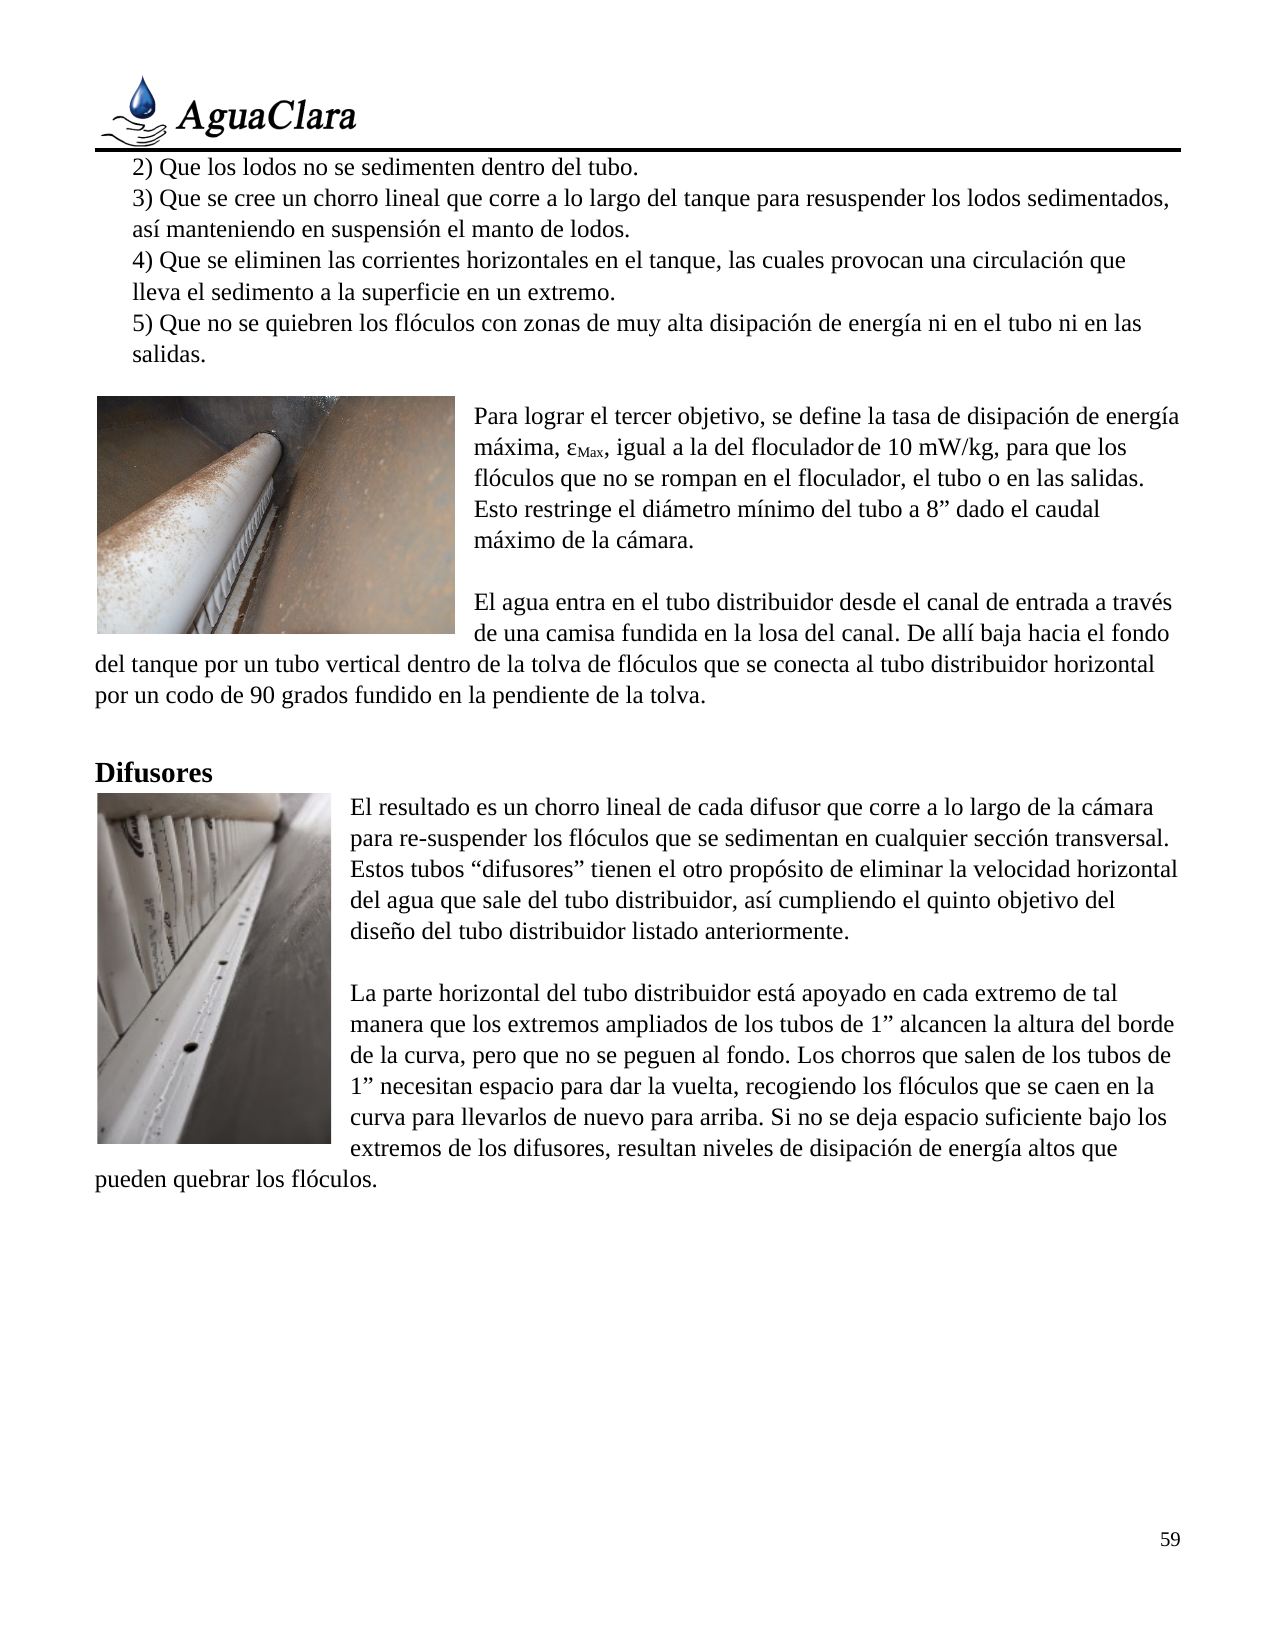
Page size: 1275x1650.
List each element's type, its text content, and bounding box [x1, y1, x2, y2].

text Para lograr el tercer objetivo, se define la tasa de disipación de energía máxima, εMax, igual a la del floculador de 10 mW/kg, para que los flóculos que no se rompan en el floculador, el tubo o en las salidas. Esto restringe el diámetro mínimo del tubo a 8” dado el caudal máximo de la cámara. [455, 401, 1181, 554]
picture [97, 793, 332, 1144]
picture [97, 396, 455, 634]
text 5) Que no se quiebren los flóculos con zonas de muy alta disipación de energía ni en el tubo ni en las salidas. [132, 308, 1181, 367]
text El resultado es un chorro lineal de cada difusor que corre a lo largo de la cámara para re-suspender los flóculos que se sedimentan en cualquier sección transversal. Estos tubos “difusores” tienen el otro propósito de eliminar la velocidad horizontal del agua que sale del tubo distribuidor, así cumpliendo el quinto objetivo del diseño del tubo distribuidor listado anteriormente. [94, 792, 1181, 945]
text 4) Que se eliminen las corrientes horizontales en el tanque, las cuales provocan una circulación que lleva el sedimento a la superficie en un extremo. [132, 246, 1181, 305]
text El agua entra en el tubo distribuidor desde el canal de entrada a través de una camisa fundida en la losa del canal. De allí baja hacia el fondo del tanque por un tubo vertical dentro de la tolva de flóculos que se conecta al tubo distribuidor horizontal por un codo de 90 grados fundido en la pendiente de la tolva. [94, 587, 1181, 709]
text La parte horizontal del tubo distribuidor está apoyado en cada extremo de tal manera que los extremos ampliados de los tubos de 1” alcancen la altura del borde de la curva, pero que no se peguen al fondo. Los chorros que salen de los tubos de 1” necesitan espacio para dar la vuelta, recogiendo los flóculos que se caen en la curva para llevarlos de nuevo para arriba. Si no se deja espacio suficiente bajo los extremos de los difusores, resultan niveles de disipación de energía altos que pueden quebrar los flóculos. [94, 978, 1181, 1193]
picture [94, 75, 373, 148]
subtitle Difusores [94, 756, 1181, 789]
text 2) Que los lodos no se sedimenten dentro del tubo. [94, 152, 1181, 181]
text 3) Que se cree un chorro lineal que corre a lo largo del tanque para resuspender los lodos sedimentados, así manteniendo en suspensión el manto de lodos. [132, 183, 1181, 243]
